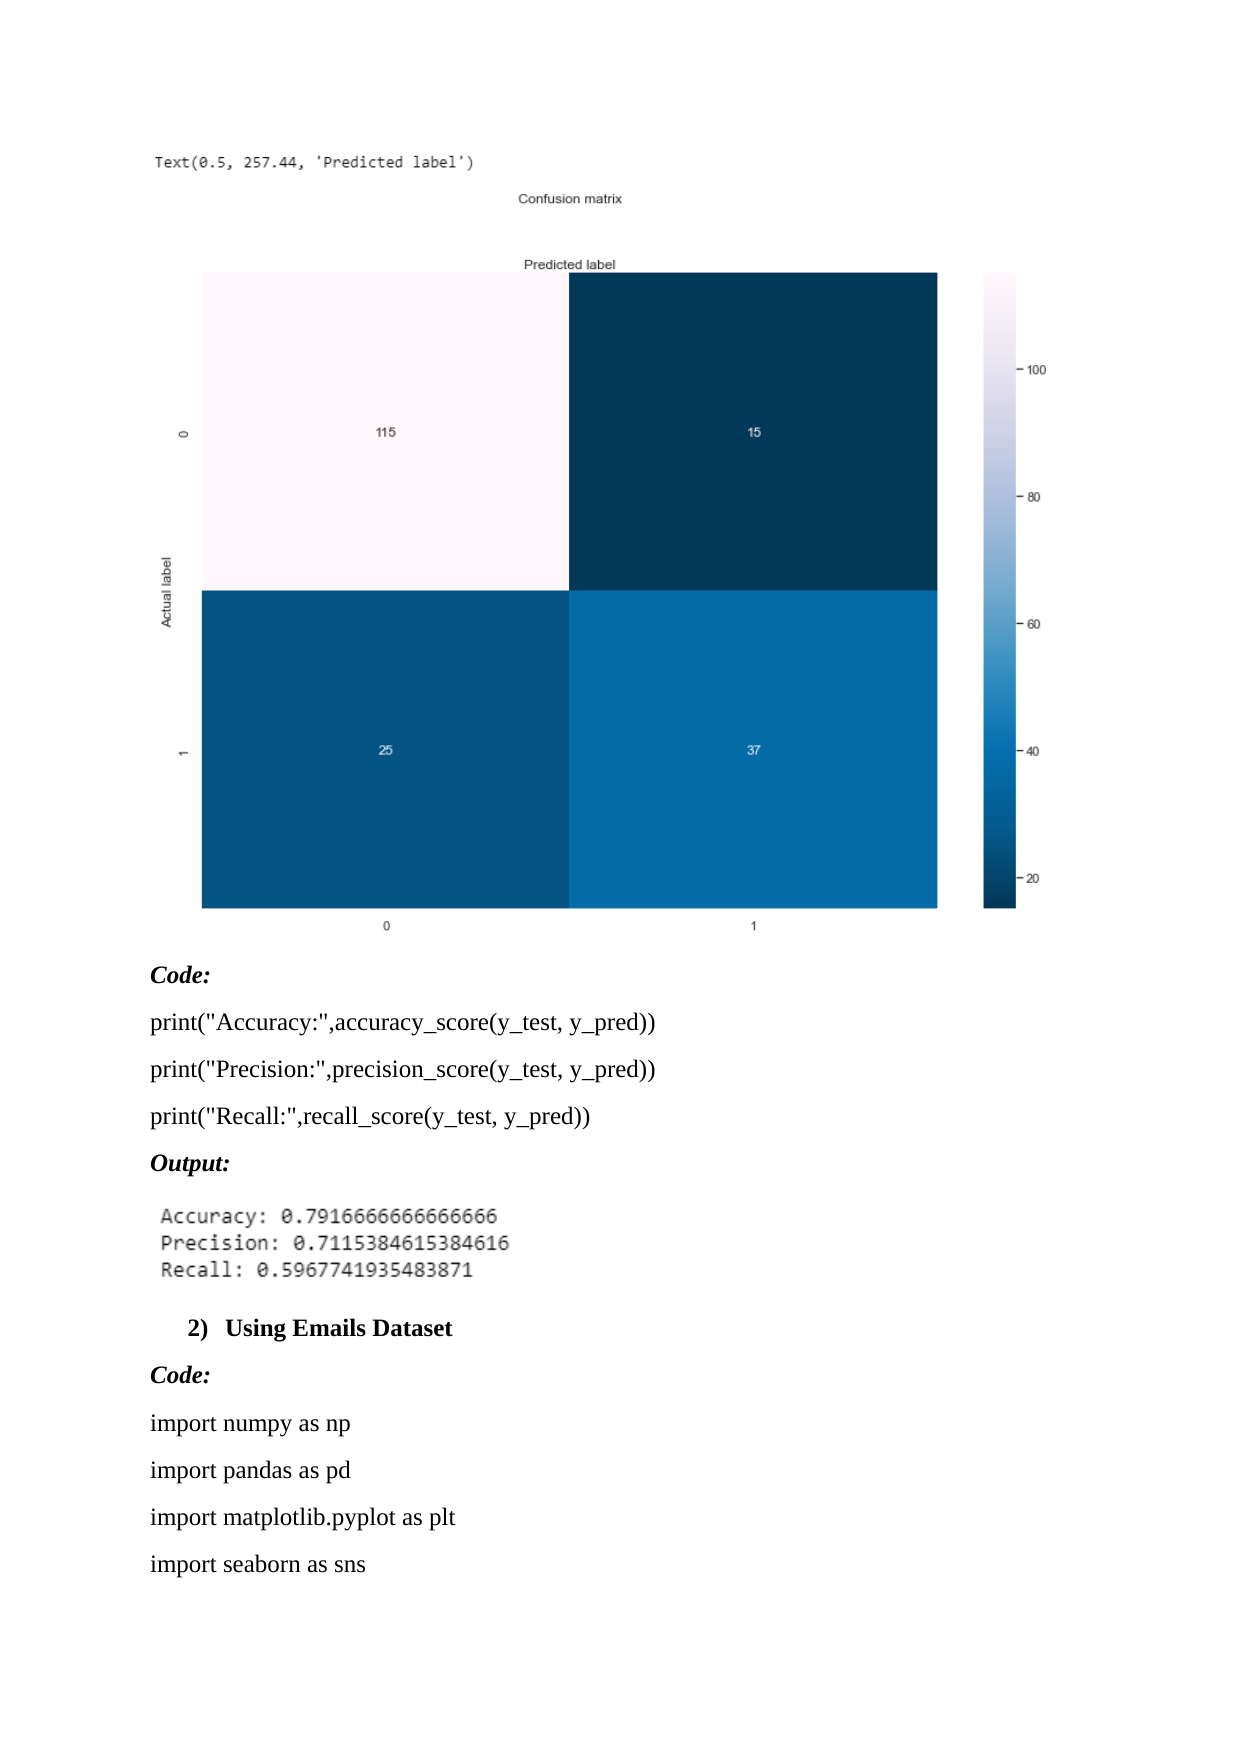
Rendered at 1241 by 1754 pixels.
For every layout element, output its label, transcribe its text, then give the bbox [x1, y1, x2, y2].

text print("Accuracy:",accuracy_score(y_test, y_pred)) [150, 1007, 1090, 1036]
text import numpy as np [150, 1408, 1090, 1436]
text print("Recall:",recall_score(y_test, y_pred)) [150, 1101, 1090, 1130]
text Output: [150, 1148, 1090, 1177]
text import pandas as pd [150, 1455, 1090, 1483]
picture [150, 1195, 547, 1296]
text Code: [150, 1361, 1090, 1389]
list Using Emails Dataset [187, 1313, 1090, 1342]
text import seaborn as sns [150, 1549, 1090, 1578]
text Code: [150, 960, 1090, 988]
text print("Precision:",precision_score(y_test, y_pred)) [150, 1054, 1090, 1083]
text import matplotlib.pyplot as plt [150, 1502, 1090, 1531]
picture [150, 150, 1091, 942]
